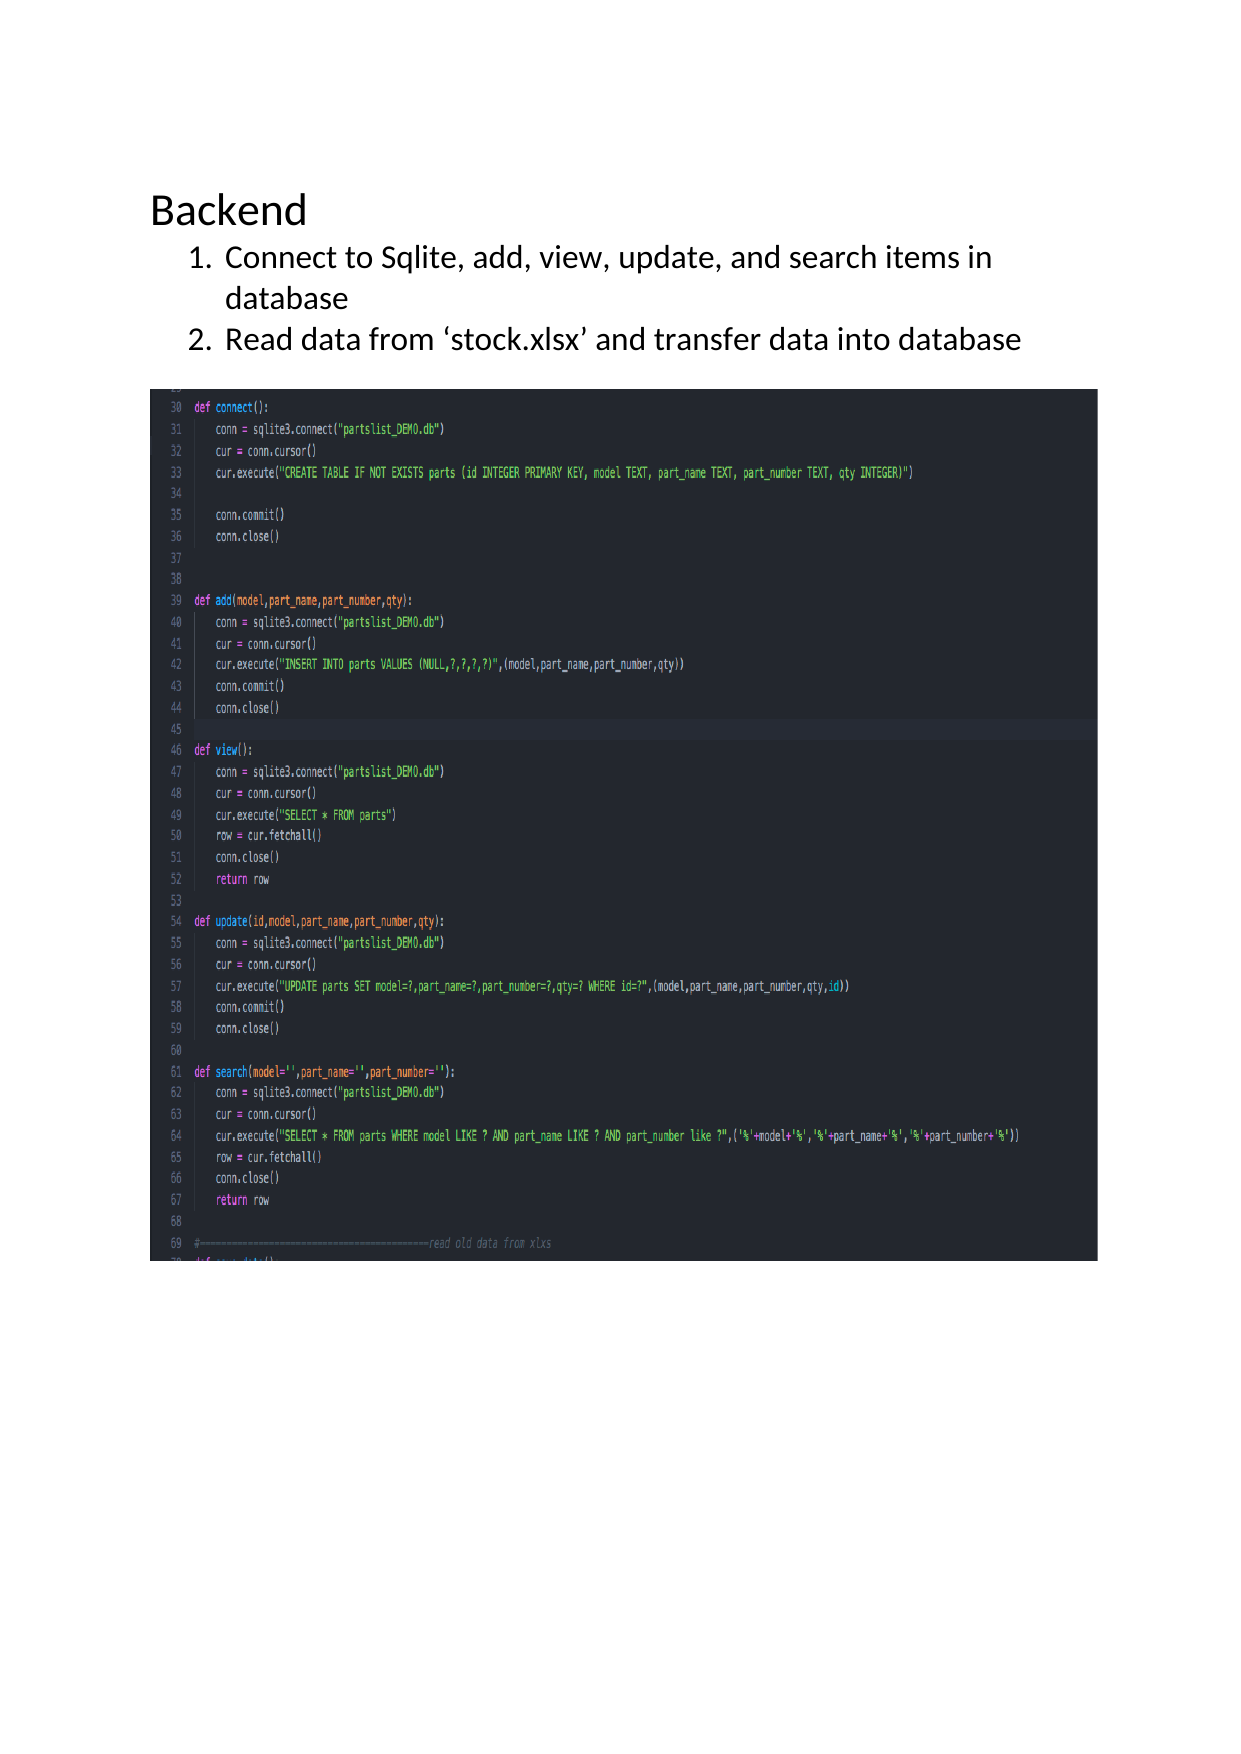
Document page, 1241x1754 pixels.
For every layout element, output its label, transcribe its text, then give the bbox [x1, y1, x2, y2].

list Read data from ‘stock.xlsx’ and transfer data into database [187, 318, 1090, 359]
text Backend [150, 181, 1090, 236]
list Connect to Sqlite, add, view, update, and search items in database [187, 236, 1090, 318]
picture [150, 389, 1098, 1261]
